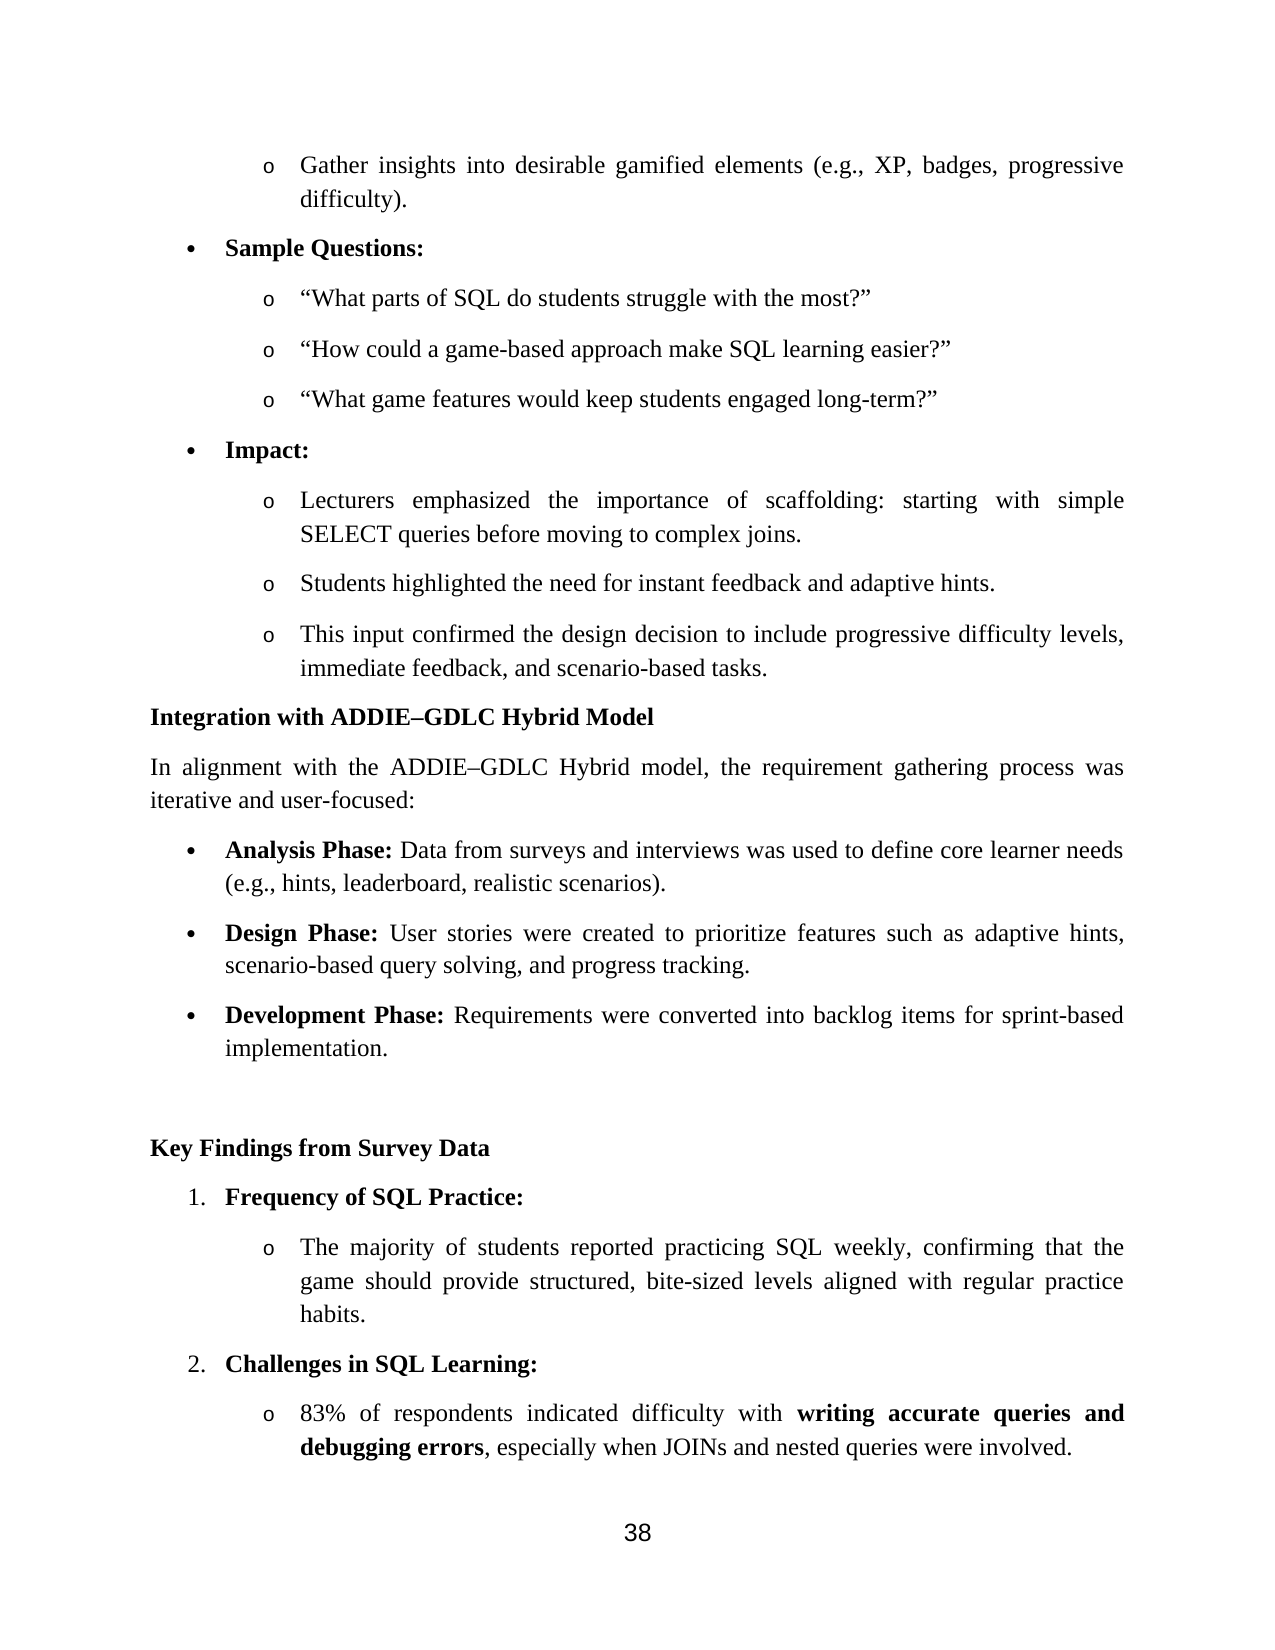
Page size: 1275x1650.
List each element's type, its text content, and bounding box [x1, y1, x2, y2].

list Development Phase: Requirements were converted into backlog items for sprint-based implementation. [187, 1000, 1125, 1062]
list The majority of students reported practicing SQL weekly, confirming that the game should provide structured, bite-sized levels aligned with regular practice habits. [262, 1232, 1125, 1328]
text Key Findings from Survey Data [150, 1133, 1125, 1161]
list This input confirmed the design decision to include progressive difficulty levels, immediate feedback, and scenario-based tasks. [262, 619, 1125, 682]
text In alignment with the ADDIE–GDLC Hybrid model, the requirement gathering process was iterative and user-focused: [150, 752, 1125, 814]
list “What parts of SQL do students struggle with the most?” [262, 283, 1125, 313]
list “What game features would keep students engaged long-term?” [262, 384, 1125, 414]
text Integration with ADDIE–GDLC Hybrid Model [150, 702, 1125, 731]
list Frequency of SQL Practice: [187, 1182, 1125, 1211]
list Sample Questions: [187, 233, 1125, 262]
list Students highlighted the need for instant feedback and adaptive hints. [262, 568, 1125, 598]
list “How could a game-based approach make SQL learning easier?” [262, 334, 1125, 363]
list Impact: [187, 435, 1125, 464]
list 83% of respondents indicated difficulty with writing accurate queries and debugging errors, especially when JOINs and nested queries were involved. [262, 1398, 1125, 1461]
list Lecturers emphasized the importance of scaffolding: starting with simple SELECT queries before moving to complex joins. [262, 485, 1125, 547]
list Gather insights into desirable gamified elements (e.g., XP, badges, progressive difficulty). [262, 150, 1125, 213]
list Design Phase: User stories were created to prioritize features such as adaptive hints, scenario-based query solving, and progress tracking. [187, 918, 1125, 979]
list Analysis Phase: Data from surveys and interviews was used to define core learner needs (e.g., hints, leaderboard, realistic scenarios). [187, 835, 1125, 897]
list Challenges in SQL Learning: [187, 1349, 1125, 1377]
